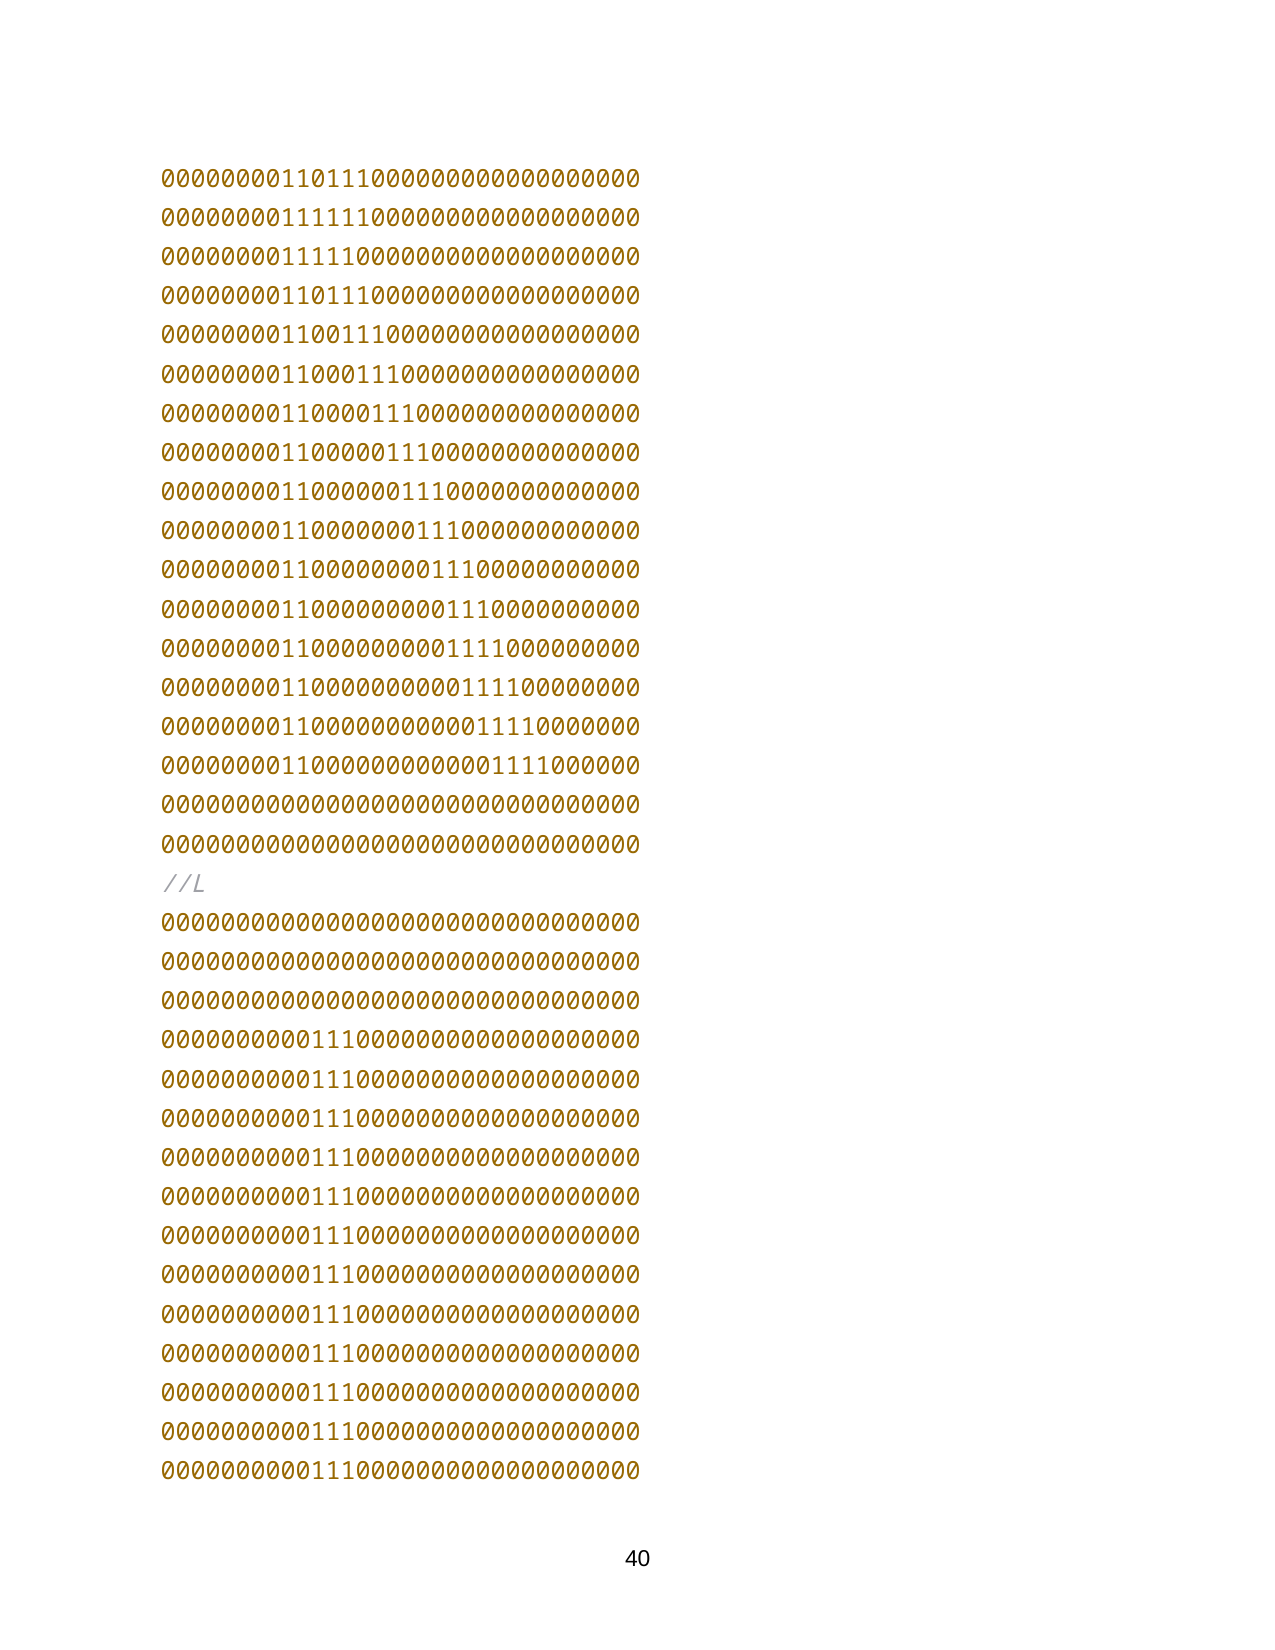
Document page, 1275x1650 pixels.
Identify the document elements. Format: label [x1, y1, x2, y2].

table_header [150, 150, 1125, 1497]
